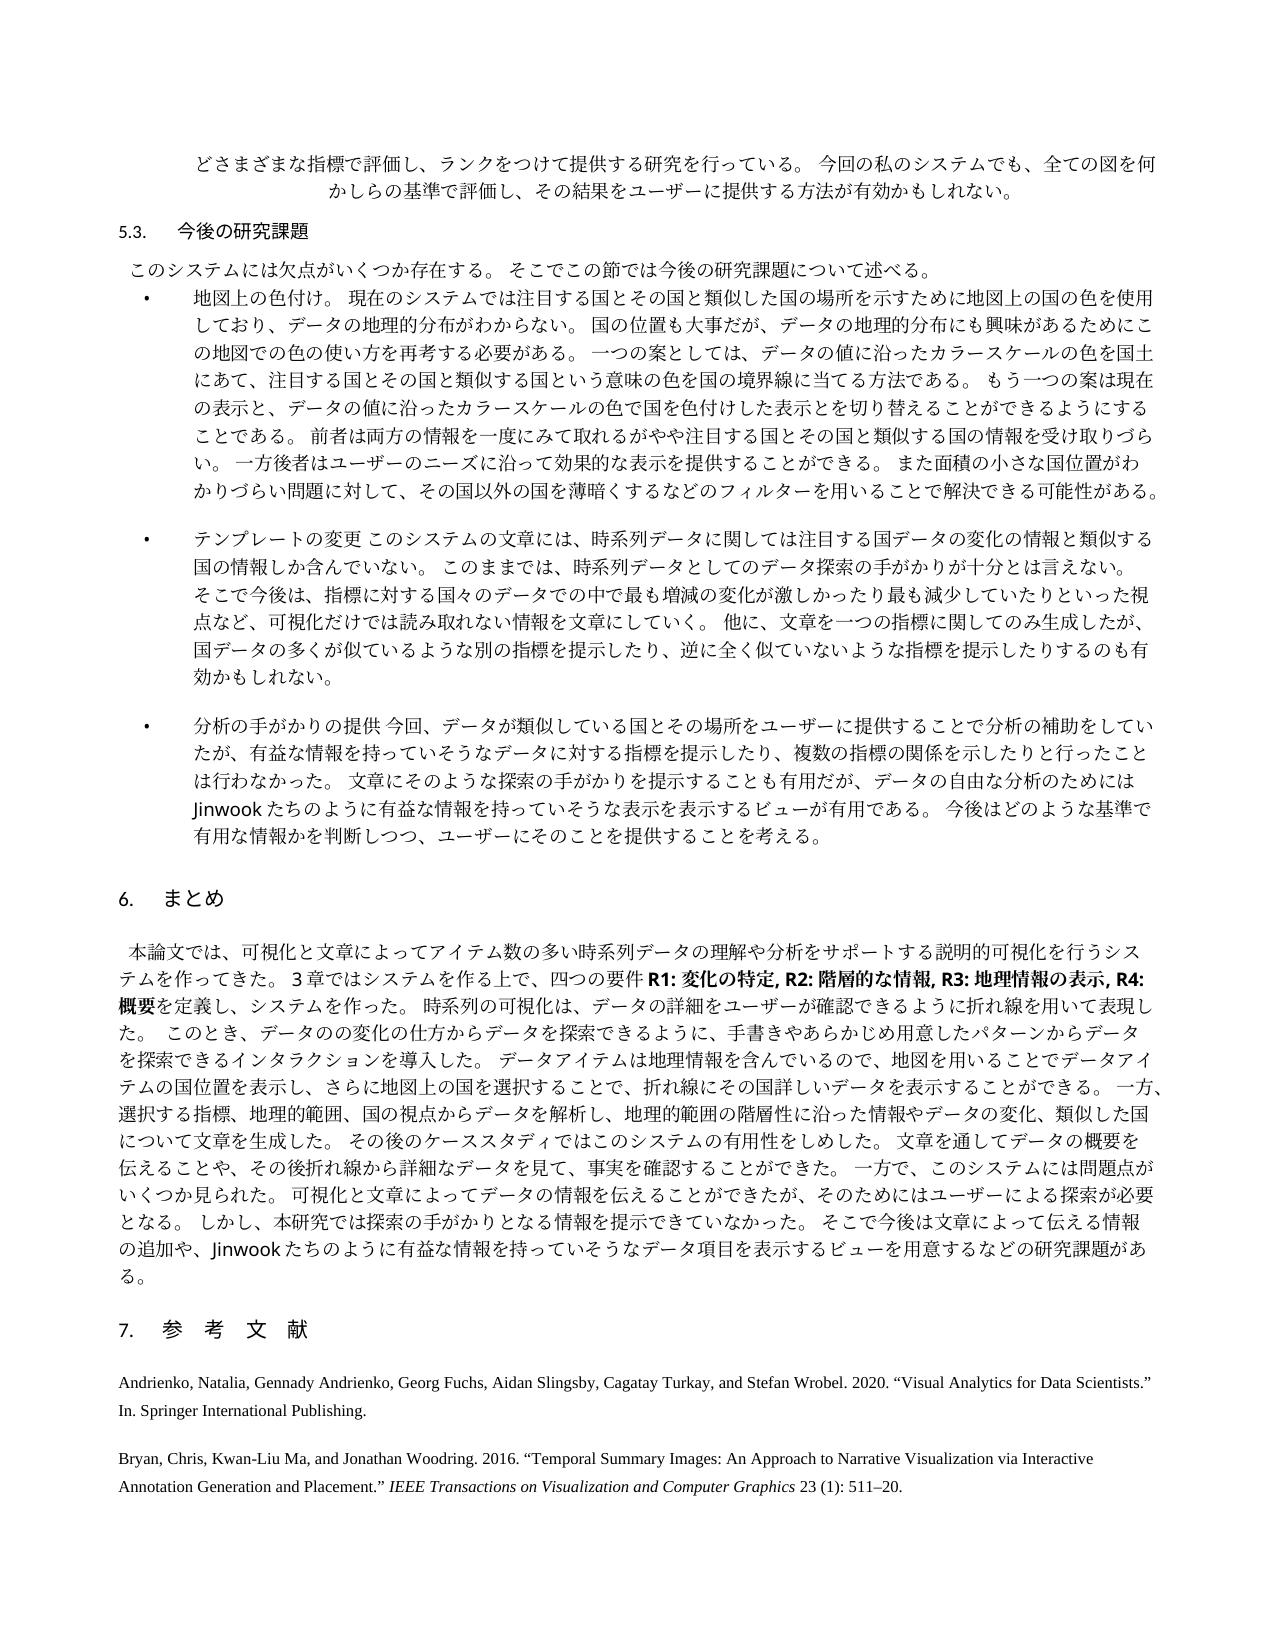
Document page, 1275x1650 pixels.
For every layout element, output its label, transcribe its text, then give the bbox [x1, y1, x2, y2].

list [143, 150, 1157, 204]
text 本論文では、可視化と文章によってアイテム数の多い時系列データの理解や分析をサポートする説明的可視化を行うシステムを作ってきた。 3章ではシステムを作る上で、四つの要件R1: 変化の特定, R2: 階層的な情報, R3: 地理情報の表示, R4: 概要を定義し、システムを作った。 時系列の可視化は、データの詳細をユーザーが確認できるように折れ線を用いて表現した。 このとき、データのの変化の仕方からデータを探索できるように、手書きやあらかじめ用意したパターンからデータを探索できるインタラクションを導入した。 データアイテムは地理情報を含んでいるので、地図を用いることでデータアイテムの国位置を表示し、さらに地図上の国を選択することで、折れ線にその国詳しいデータを表示することができる。 一方、選択する指標、地理的範囲、国の視点からデータを解析し、地理的範囲の階層性に沿った情報やデータの変化、類似した国について文章を生成した。 その後のケーススタディではこのシステムの有用性をしめした。 文章を通してデータの概要を伝えることや、その後折れ線から詳細なデータを見て、事実を確認することができた。 一方で、このシステムには問題点がいくつか見られた。 可視化と文章によってデータの情報を伝えることができたが、そのためにはユーザーによる探索が必要となる。 しかし、本研究では探索の手がかりとなる情報を提示できていなかった。 そこで今後は文章によって伝える情報の追加や、Jinwookたちのように有益な情報を持っていそうなデータ項目を表示するビューを用意するなどの研究課題がある。 [118, 938, 1157, 1289]
subtitle まとめ [118, 870, 1157, 925]
text Bryan, Chris, Kwan-Liu Ma, and Jonathan Woodring. 2016. “Temporal Summary Images: An Approach to Narrative Visualization via Interactive Annotation Generation and Placement.” IEEE Transactions on Visualization and Computer Graphics 23 (1): 511–20. [118, 1445, 1157, 1500]
subtitle 今後の研究課題 [118, 216, 1157, 244]
text このシステムには欠点がいくつか存在する。 そこでこの節では今後の研究課題について述べる。 [118, 256, 1157, 283]
list 地図上の色付け。 現在のシステムでは注目する国とその国と類似した国の場所を示すために地図上の国の色を使用しており、データの地理的分布がわからない。 国の位置も大事だが、データの地理的分布にも興味があるためにこの地図での色の使い方を再考する必要がある。 一つの案としては、データの値に沿ったカラースケールの色を国土にあて、注目する国とその国と類似する国という意味の色を国の境界線に当てる方法である。 もう一つの案は現在の表示と、データの値に沿ったカラースケールの色で国を色付けした表示とを切り替えることができるようにすることである。 前者は両方の情報を一度にみて取れるがやや注目する国とその国と類似する国の情報を受け取りづらい。 一方後者はユーザーのニーズに沿って効果的な表示を提供することができる。 また面積の小さな国位置がわかりづらい問題に対して、その国以外の国を薄暗くするなどのフィルターを用いることで解決できる可能性がある。 [143, 283, 1157, 504]
list テンプレートの変更 このシステムの文章には、時系列データに関しては注目する国データの変化の情報と類似する国の情報しか含んでいない。 このままでは、時系列データとしてのデータ探索の手がかりが十分とは言えない。 そこで今後は、指標に対する国々のデータでの中で最も増減の変化が激しかったり最も減少していたりといった視点など、可視化だけでは読み取れない情報を文章にしていく。 他に、文章を一つの指標に関してのみ生成したが、国データの多くが似ているような別の指標を提示したり、逆に全く似ていないような指標を提示したりするのも有効かもしれない。 [143, 525, 1157, 691]
list 分析の手がかりの提供 今回、データが類似している国とその場所をユーザーに提供することで分析の補助をしていたが、有益な情報を持っていそうなデータに対する指標を提示したり、複数の指標の関係を示したりと行ったことは行わなかった。 文章にそのような探索の手がかりを提示することも有用だが、データの自由な分析のためにはJinwookたちのように有益な情報を持っていそうな表示を表示するビューが有用である。 今後はどのような基準で有用な情報かを判断しつつ、ユーザーにそのことを提供することを考える。 [143, 711, 1157, 849]
text Andrienko, Natalia, Gennady Andrienko, Georg Fuchs, Aidan Slingsby, Cagatay Turkay, and Stefan Wrobel. 2020. “Visual Analytics for Data Scientists.” In. Springer International Publishing. [118, 1369, 1157, 1424]
subtitle 参 考 文 献 [118, 1301, 1157, 1356]
